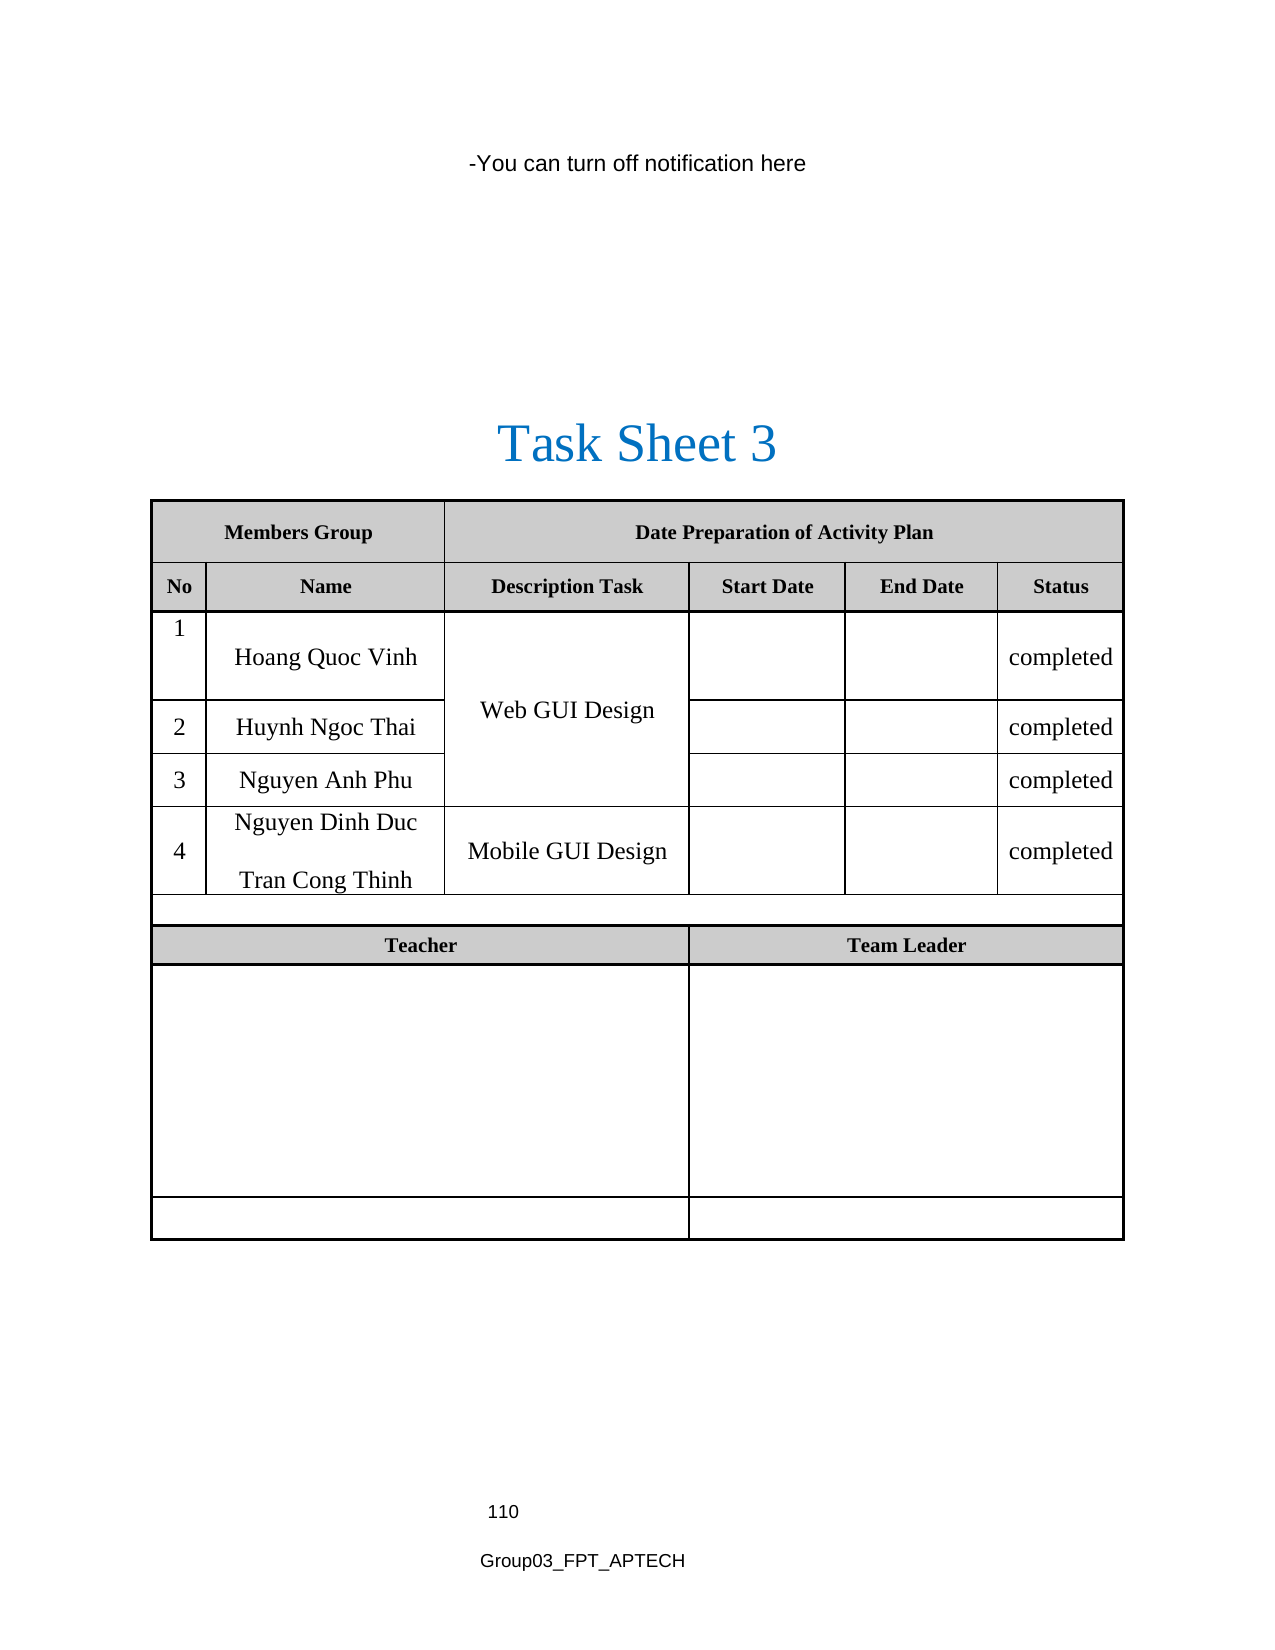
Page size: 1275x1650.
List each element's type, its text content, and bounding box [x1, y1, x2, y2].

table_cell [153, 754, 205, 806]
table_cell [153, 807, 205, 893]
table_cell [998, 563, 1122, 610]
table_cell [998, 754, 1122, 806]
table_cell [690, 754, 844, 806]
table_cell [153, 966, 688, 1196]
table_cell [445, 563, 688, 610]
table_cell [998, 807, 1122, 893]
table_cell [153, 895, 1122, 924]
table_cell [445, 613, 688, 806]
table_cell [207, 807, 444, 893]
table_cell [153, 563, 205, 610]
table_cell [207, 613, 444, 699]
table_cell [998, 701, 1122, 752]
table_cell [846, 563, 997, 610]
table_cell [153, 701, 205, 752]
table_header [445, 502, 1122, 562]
text Task Sheet 3 [150, 411, 1125, 473]
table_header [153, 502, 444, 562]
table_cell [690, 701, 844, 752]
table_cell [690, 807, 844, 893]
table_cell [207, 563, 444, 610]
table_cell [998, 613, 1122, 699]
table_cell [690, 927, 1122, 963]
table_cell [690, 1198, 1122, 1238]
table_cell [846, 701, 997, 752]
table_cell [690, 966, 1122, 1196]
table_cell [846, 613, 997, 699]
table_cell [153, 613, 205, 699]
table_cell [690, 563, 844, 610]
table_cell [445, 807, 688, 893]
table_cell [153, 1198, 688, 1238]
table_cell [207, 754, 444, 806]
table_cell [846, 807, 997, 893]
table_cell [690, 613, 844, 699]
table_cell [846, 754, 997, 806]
text -You can turn off notification here [150, 150, 1125, 176]
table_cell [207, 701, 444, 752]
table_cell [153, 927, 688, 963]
